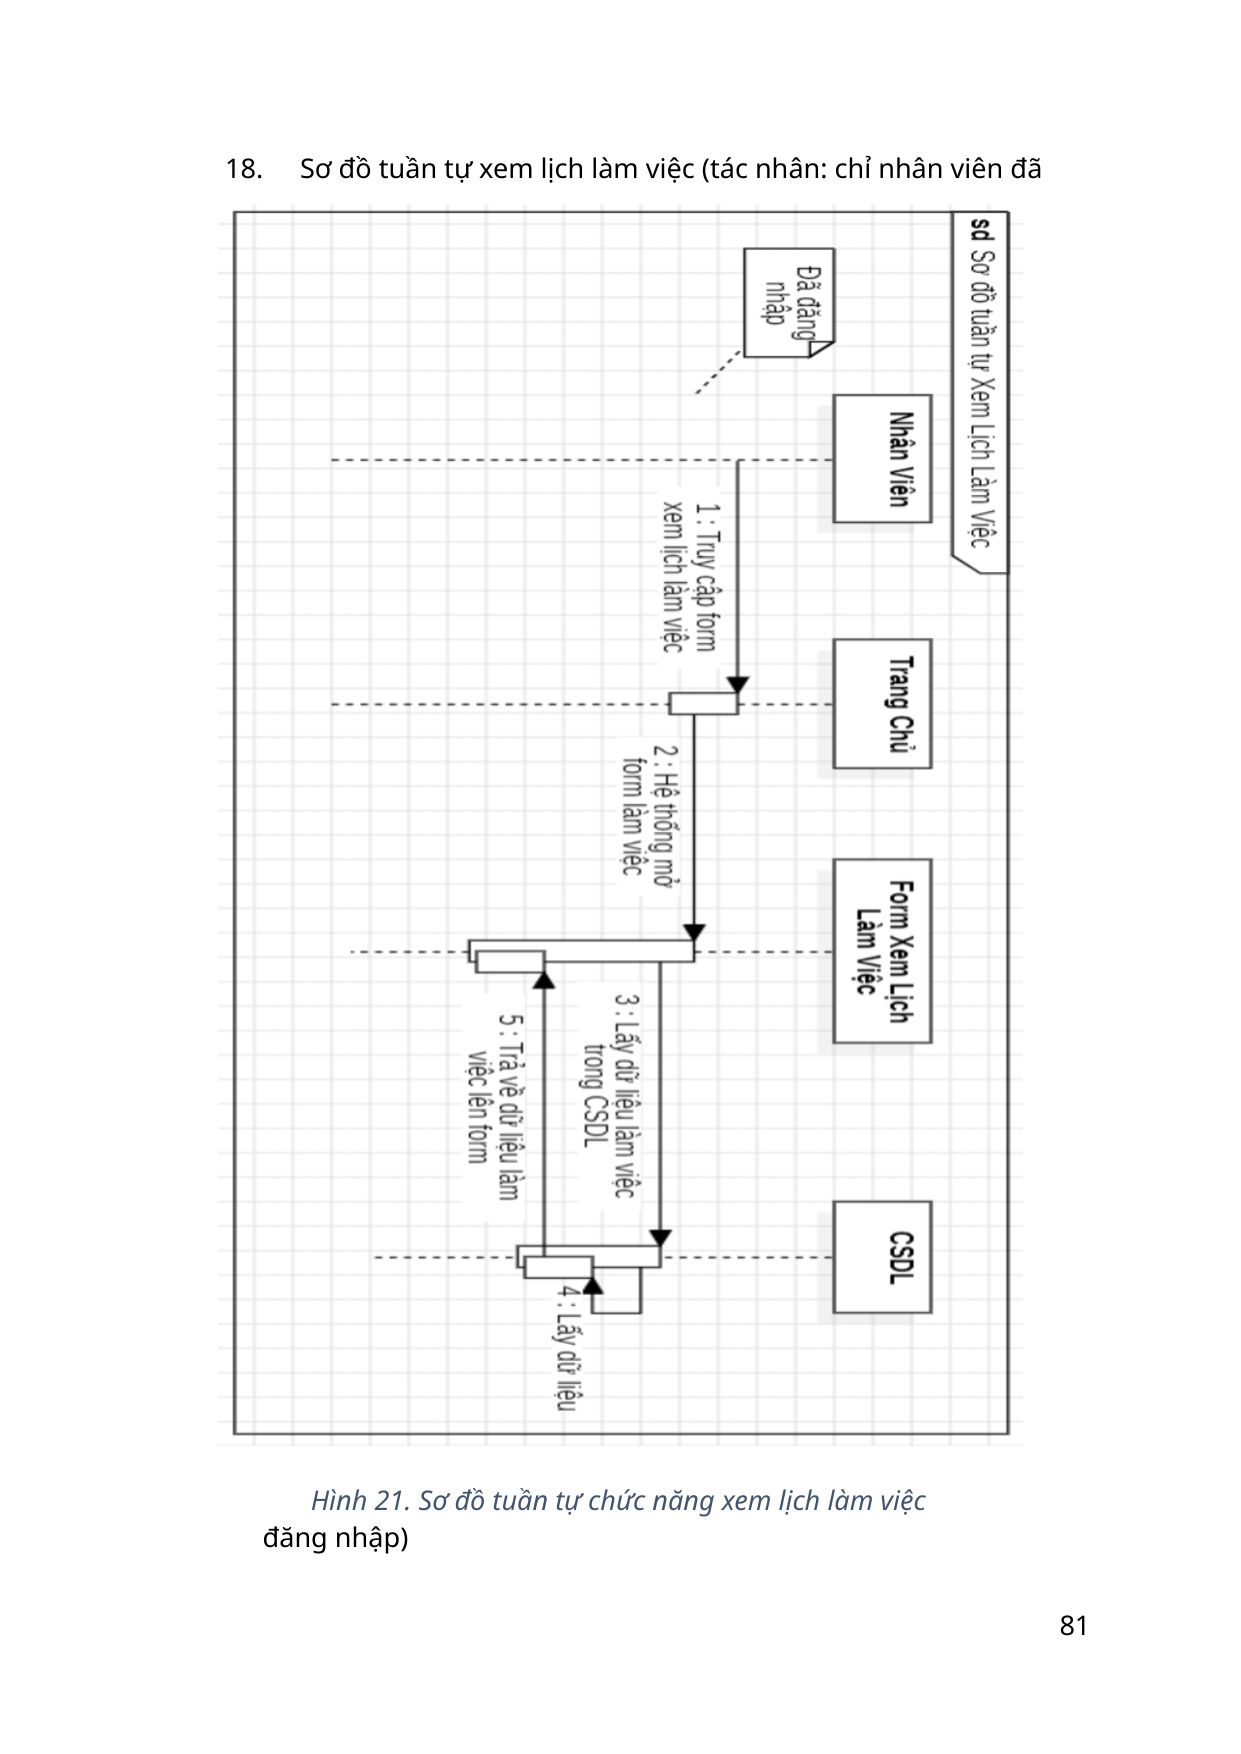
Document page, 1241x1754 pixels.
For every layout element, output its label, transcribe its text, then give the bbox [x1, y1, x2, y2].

picture [218, 206, 1023, 1445]
